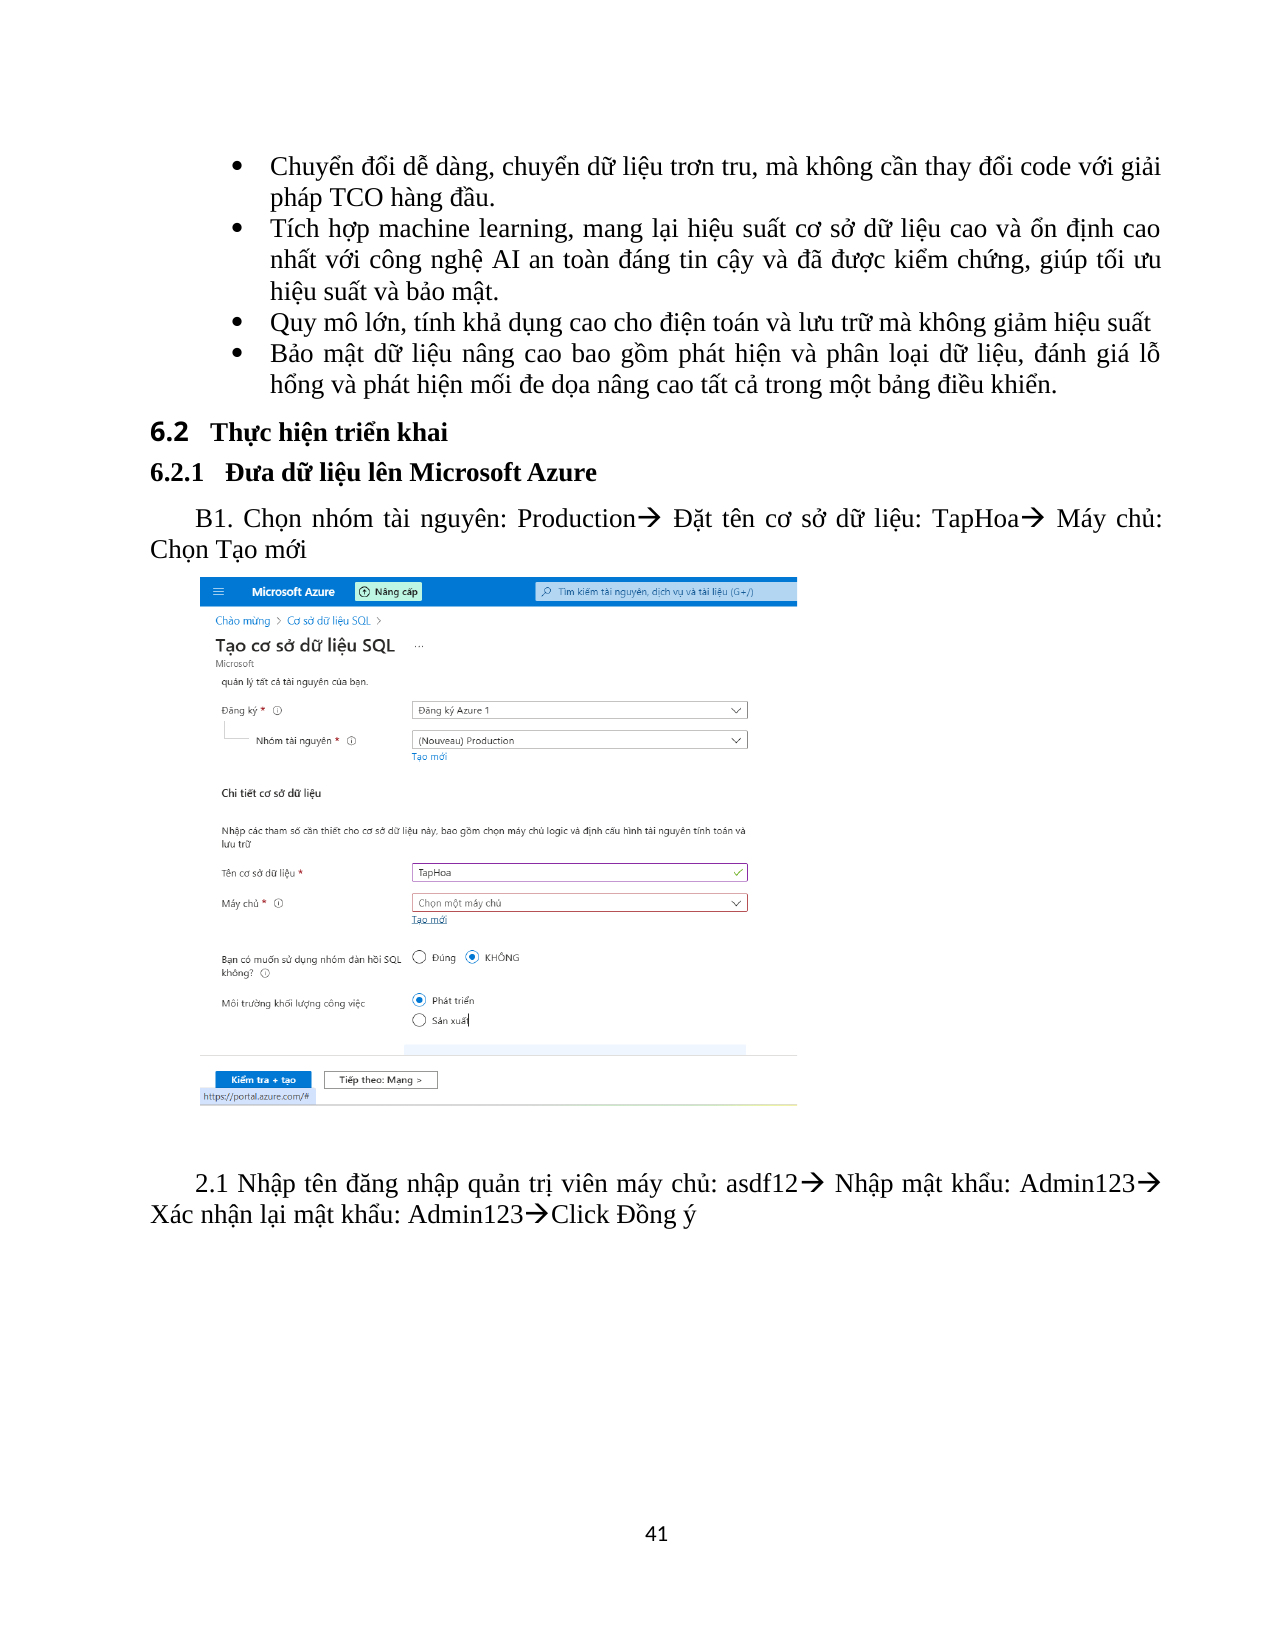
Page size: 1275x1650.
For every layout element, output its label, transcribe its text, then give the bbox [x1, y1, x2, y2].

list Quy mô lớn, tính khả dụng cao cho điện toán và lưu trữ mà không giảm hiệu suất [232, 306, 1163, 337]
subtitle Đưa dữ liệu lên Microsoft Azure [150, 456, 1163, 487]
list Tích hợp machine learning, mang lại hiệu suất cơ sở dữ liệu cao và ổn định cao nhất với công nghệ AI an toàn đáng tin cậy và đã được kiểm chứng, giúp tối ưu hiệu suất và bảo mật. [232, 212, 1163, 306]
list Chuyển đổi dễ dàng, chuyển dữ liệu trơn tru, mà không cần thay đổi code với giải pháp TCO hàng đầu. [232, 150, 1163, 212]
picture [200, 577, 798, 1106]
list Bảo mật dữ liệu nâng cao bao gồm phát hiện và phân loại dữ liệu, đánh giá lỗ hổng và phát hiện mối đe dọa nâng cao tất cả trong một bảng điều khiển. [232, 337, 1163, 399]
text 2.1 Nhập tên đăng nhập quản trị viên máy chủ: asdf12 Nhập mật khẩu: Admin123 Xác nhận lại mật khẩu: Admin123Click Đồng ý [150, 1167, 1163, 1230]
text B1. Chọn nhóm tài nguyên: Production Đặt tên cơ sở dữ liệu: TapHoa Máy chủ: Chọn Tạo mới [150, 502, 1163, 564]
subtitle Thực hiện triển khai [150, 412, 1163, 449]
